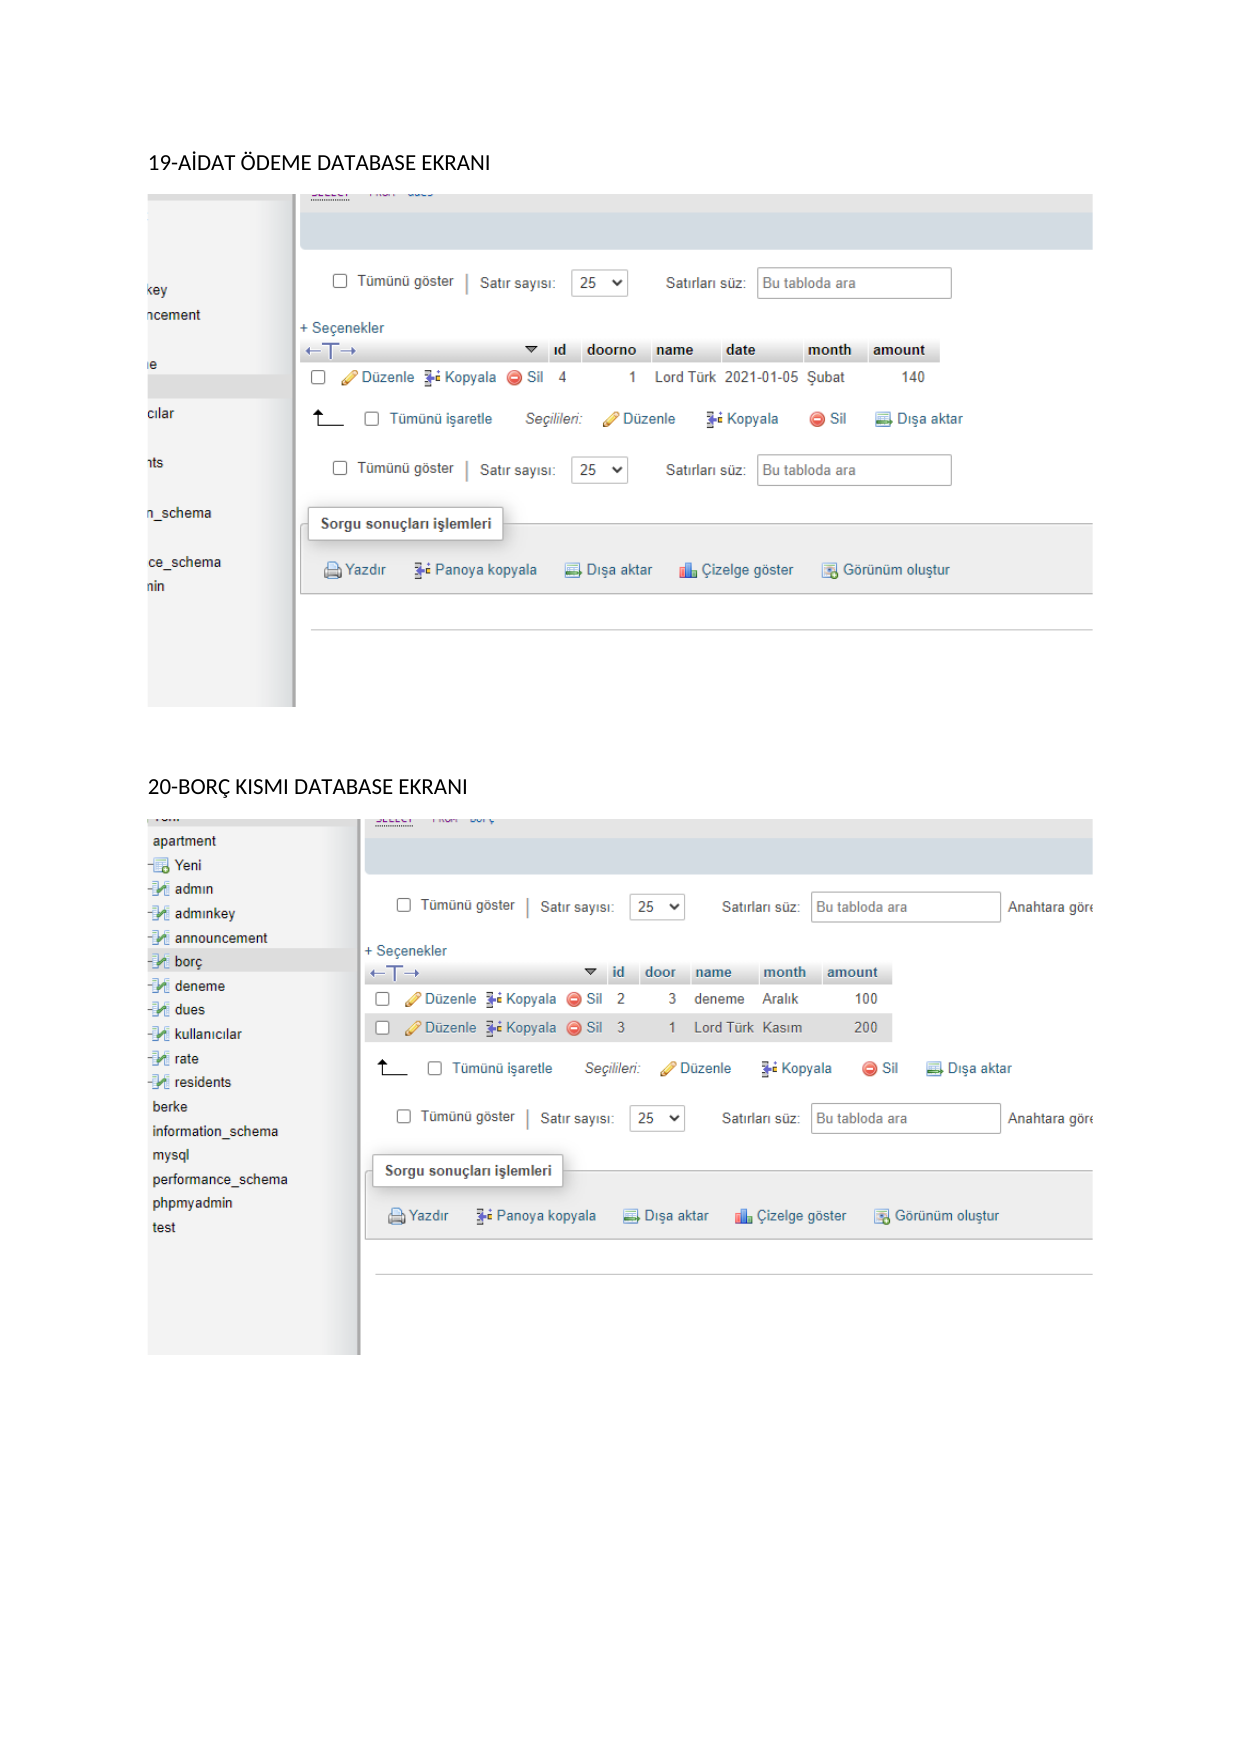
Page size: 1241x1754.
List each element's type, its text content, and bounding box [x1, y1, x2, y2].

text 19-AİDAT ÖDEME DATABASE EKRANI [148, 148, 1093, 176]
picture [147, 819, 1093, 1355]
picture [147, 194, 1093, 707]
text 20-BORÇ KISMI DATABASE EKRANI [148, 772, 1093, 801]
